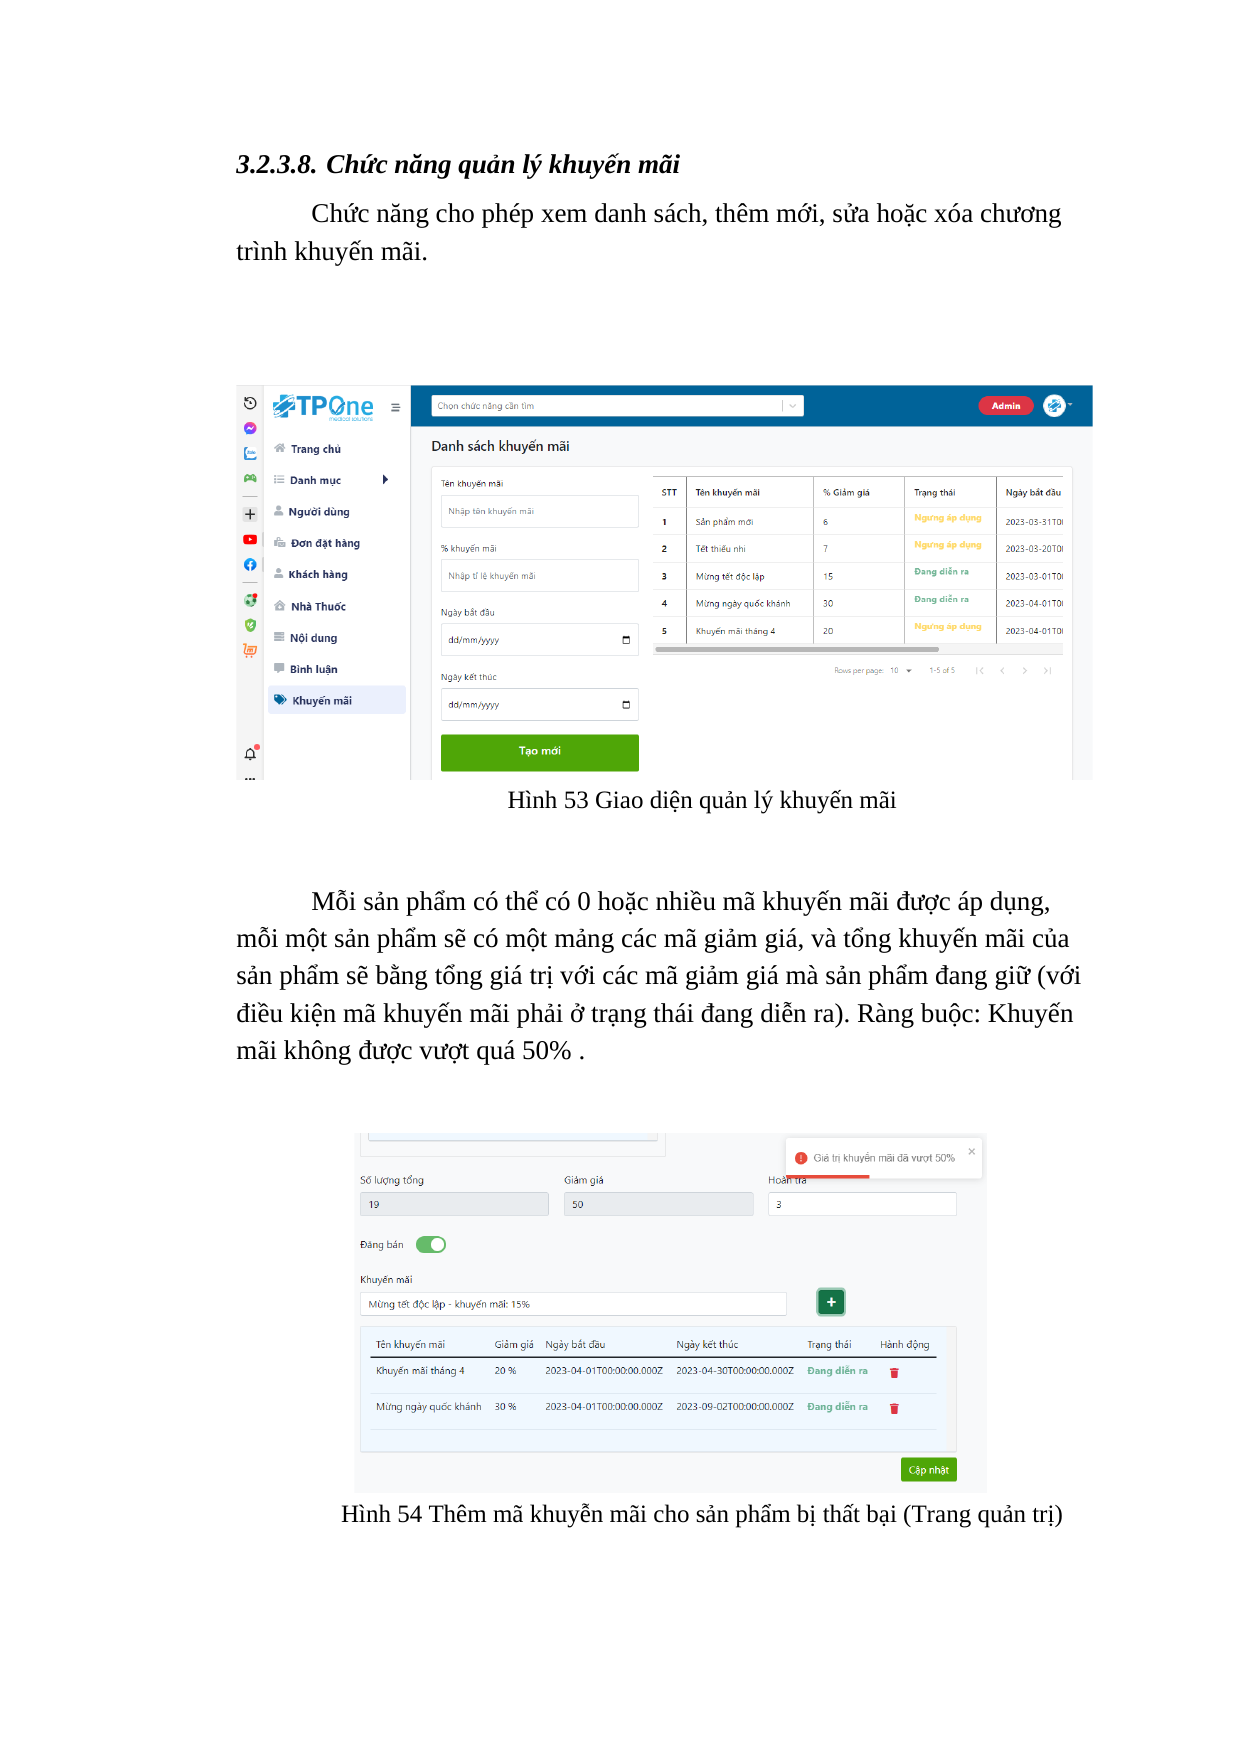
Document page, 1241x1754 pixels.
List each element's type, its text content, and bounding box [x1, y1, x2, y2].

text Hình 54 Thêm mã khuyễn mãi cho sản phẩm bị thất bại (Trang quản trị) [236, 1499, 1092, 1528]
picture [236, 384, 1093, 780]
text Chức năng cho phép xem danh sách, thêm mới, sửa hoặc xóa chương trình khuyến mãi. [236, 197, 1092, 266]
picture [354, 1133, 987, 1493]
text Hình 53 Giao diện quản lý khuyến mãi [236, 785, 1092, 814]
text Mỗi sản phẩm có thể có 0 hoặc nhiều mã khuyến mãi được áp dụng, mỗi một sản phẩm sẽ có một mảng các mã giảm giá, và tổng khuyến mãi của sản phẩm sẽ bằng tổng giá trị với các mã giảm giá mà sản phẩm đang giữ (với điều kiện mã khuyến mãi phải ở trạng thái đang diễn ra). Ràng buộc: Khuyến mãi không được vượt quá 50% . [236, 885, 1092, 1065]
subtitle Chức năng quản lý khuyến mãi [236, 148, 1092, 179]
